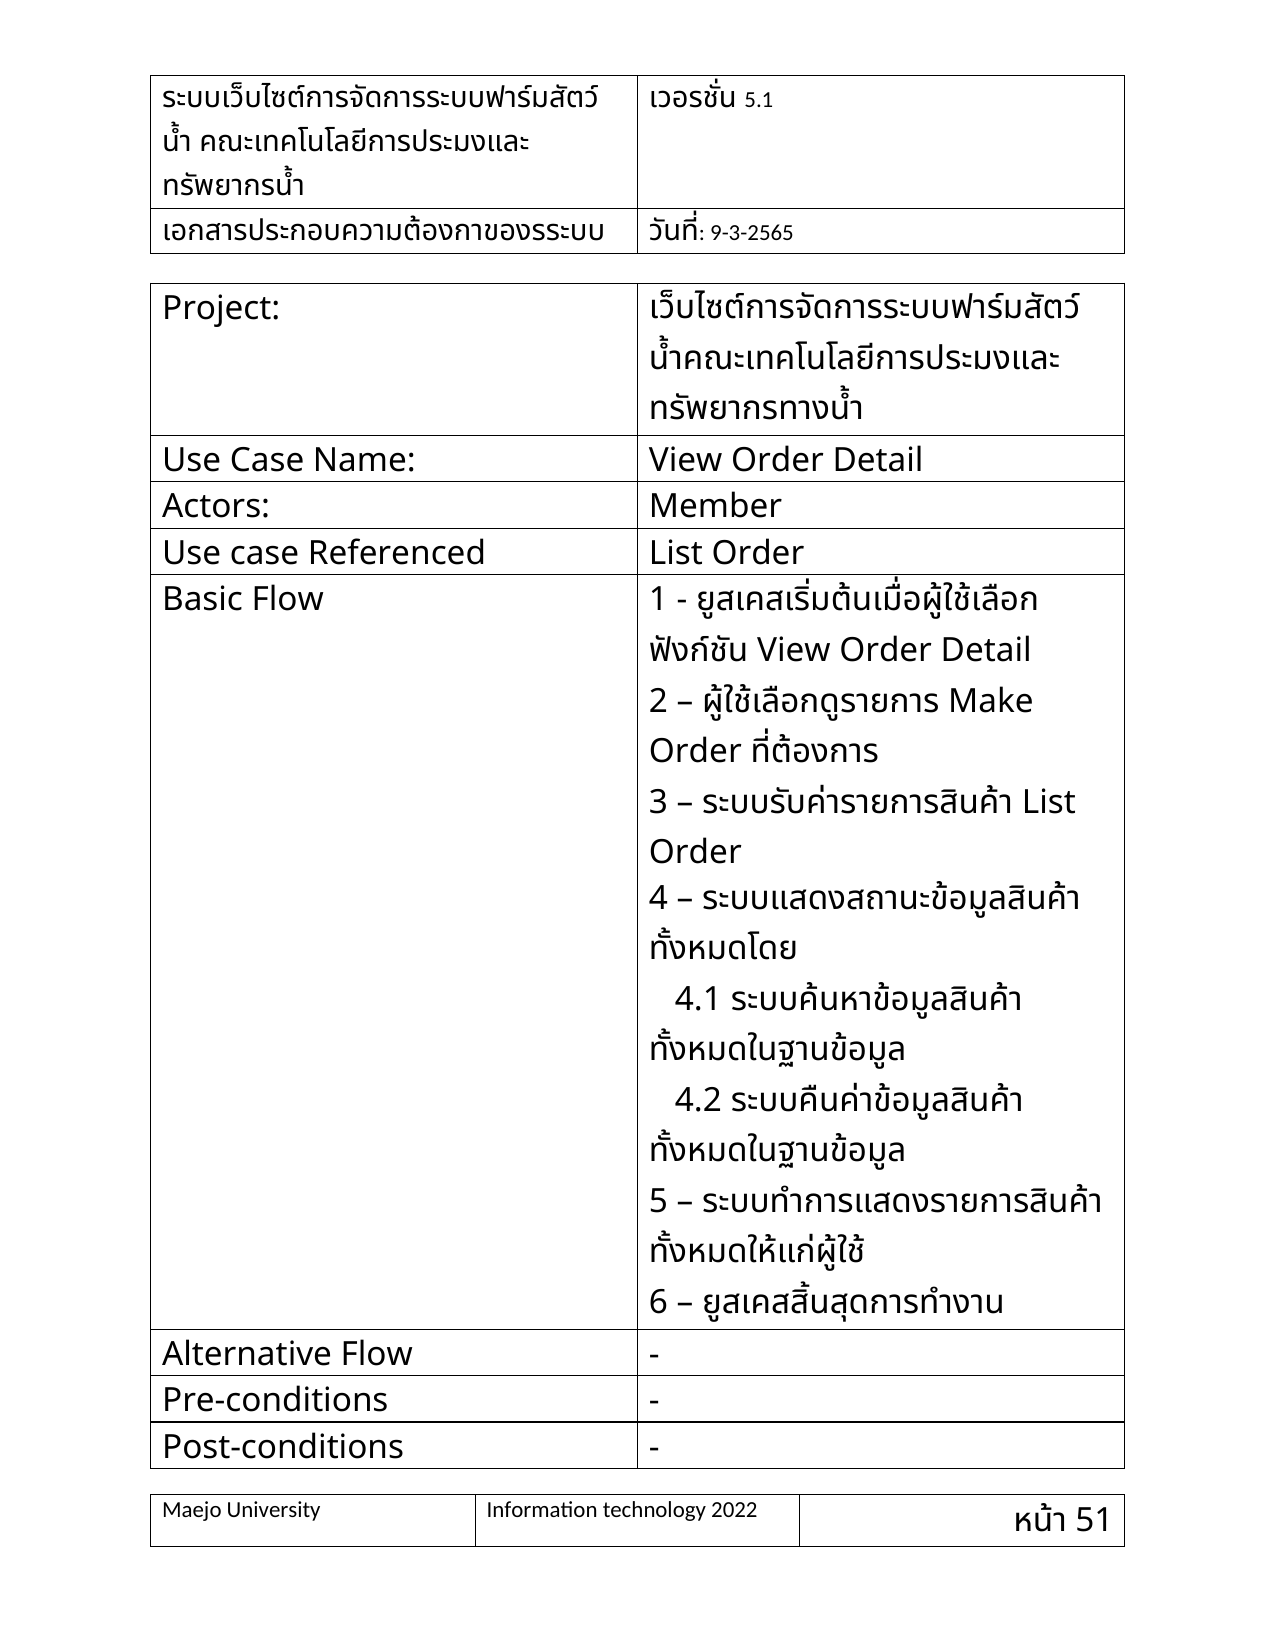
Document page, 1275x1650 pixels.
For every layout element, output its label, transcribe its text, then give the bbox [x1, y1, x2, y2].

table_header เว็บไซต์การจัดการระบบฟาร์มสัตว์น้ำคณะเทคโนโลยีการประมงและทรัพยากรทางน้ำ [638, 284, 1124, 435]
table_header Project: [151, 284, 637, 435]
table_cell Alternative Flow [151, 1330, 637, 1375]
table_cell - [638, 1423, 1124, 1468]
table_cell View Order Detail [638, 436, 1124, 481]
table_cell Post-conditions [151, 1423, 637, 1468]
table_cell - [638, 1330, 1124, 1375]
table_cell - [638, 1376, 1124, 1421]
table_cell Use Case Name: [151, 436, 637, 481]
table_cell 1 - ยูสเคสเริ่มต้นเมื่อผู้ใช้เลือกฟังก์ชัน View Order Detail 2 – ผู้ใช้เลือกดูรายการ Make Order ที่ต้องการ 3 – ระบบรับค่ารายการสินค้า List Order 4 – ระบบแสดงสถานะข้อมูลสินค้าทั้งหมดโดย 4.1 ระบบค้นหาข้อมูลสินค้าทั้งหมดในฐานข้อมูล 4.2 ระบบคืนค่าข้อมูลสินค้าทั้งหมดในฐานข้อมูล 5 – ระบบทำการแสดงรายการสินค้าทั้งหมดให้แก่ผู้ใช้ 6 – ยูสเคสสิ้นสุดการทำงาน [638, 575, 1124, 1328]
table_cell List Order [638, 529, 1124, 574]
table_cell Use case Referenced [151, 529, 637, 574]
table_cell Pre-conditions [151, 1376, 637, 1421]
table_cell Basic Flow [151, 575, 637, 1328]
table_cell Member [638, 482, 1124, 528]
table_cell Actors: [151, 482, 637, 528]
